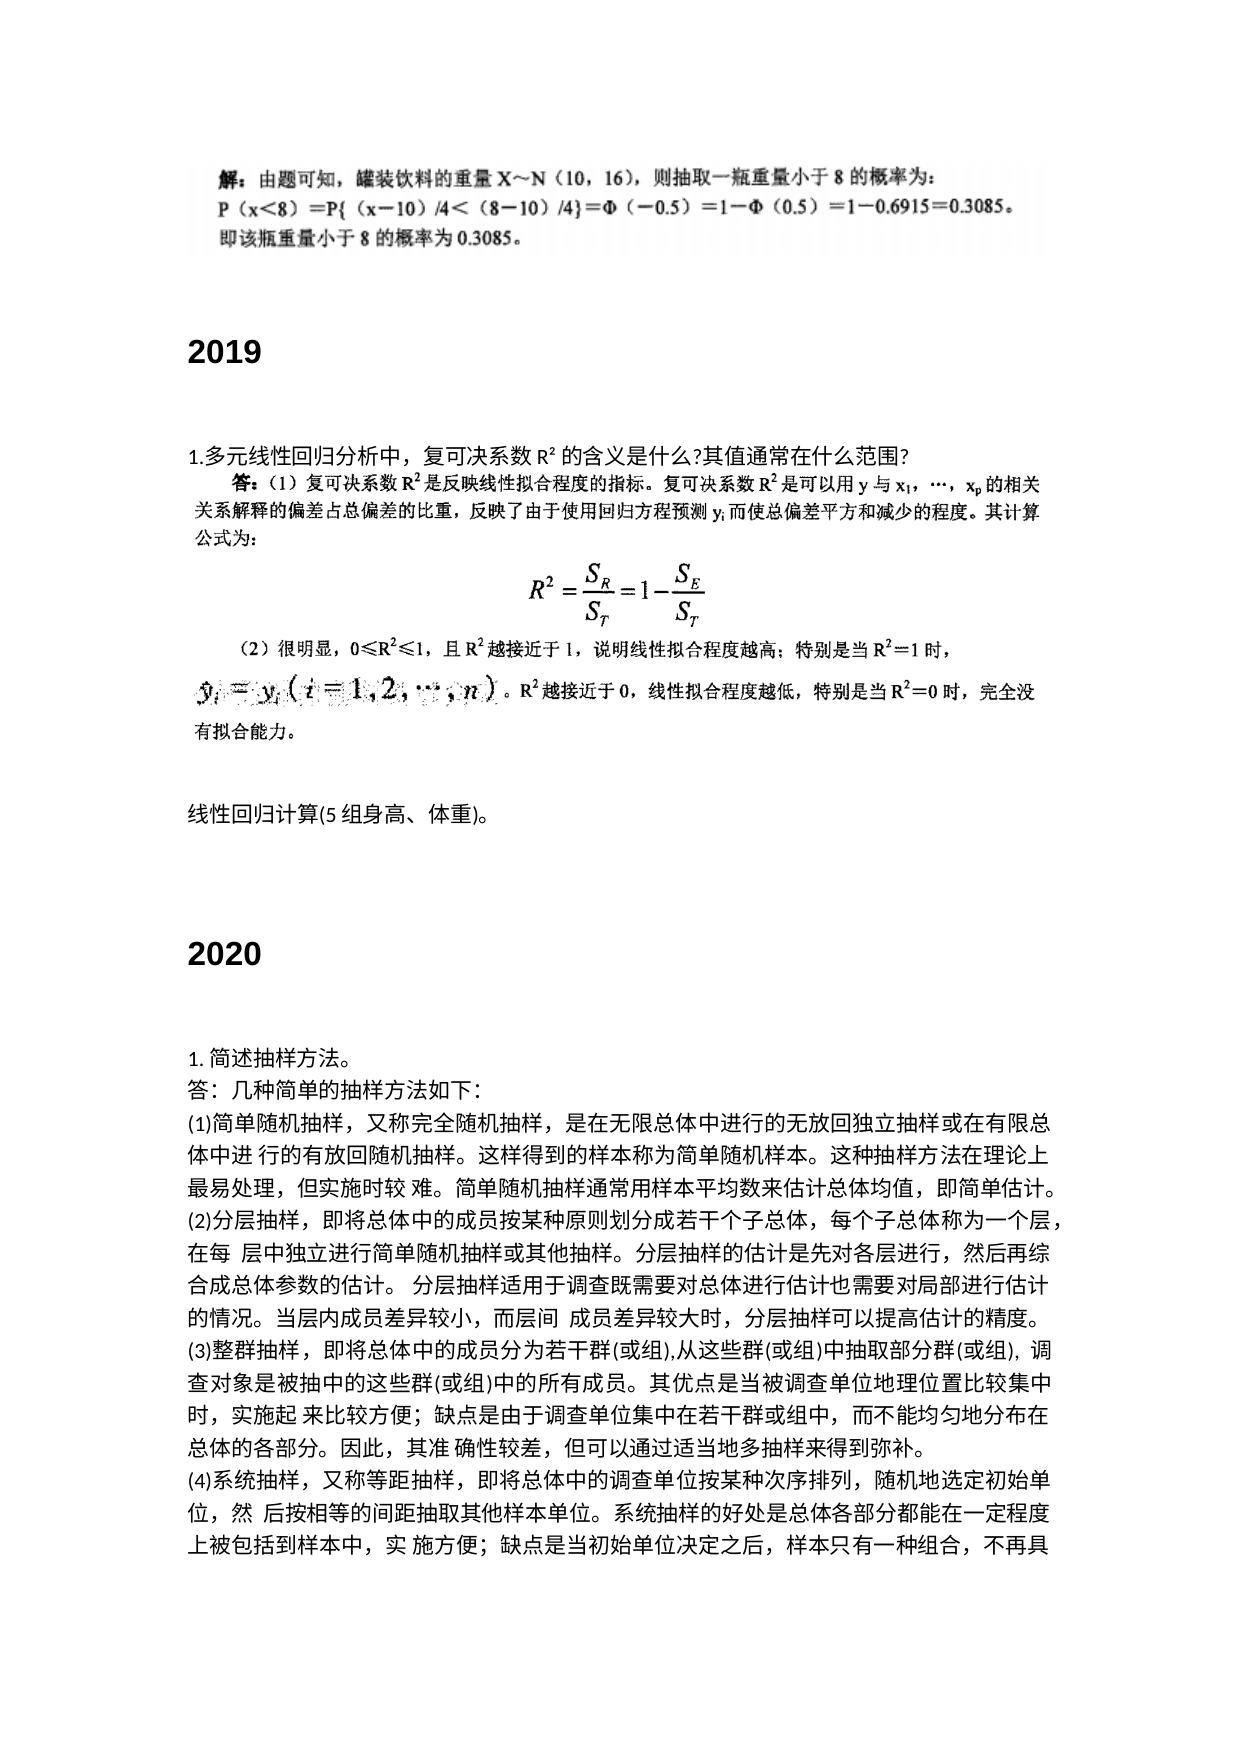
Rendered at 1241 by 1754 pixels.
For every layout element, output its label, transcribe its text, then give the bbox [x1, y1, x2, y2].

picture [187, 162, 1053, 257]
text 1. 简述抽样方法。 [187, 1041, 1053, 1073]
subtitle 2020 [187, 921, 1053, 986]
text (1)简单随机抽样，又称完全随机抽样，是在无限总体中进行的无放回独立抽样或在有限总体中进 行的有放回随机抽样。这样得到的样本称为简单随机样本。这种抽样方法在理论上最易处理，但实施时较 难。简单随机抽样通常用样本平均数来估计总体均值，即简单估计。 [187, 1106, 1053, 1203]
text (3)整群抽样，即将总体中的成员分为若干群(或组),从这些群(或组)中抽取部分群(或组), 调查对象是被抽中的这些群(或组)中的所有成员。其优点是当被调查单位地理位置比较集中时，实施起 来比较方便；缺点是由于调查单位集中在若干群或组中，而不能均匀地分布在总体的各部分。因此，其准 确性较差，但可以通过适当地多抽样来得到弥补。 [187, 1333, 1053, 1463]
list 线性回归计算(5组身高、体重)。 [187, 796, 1053, 829]
picture [187, 471, 1053, 747]
text 答：几种简单的抽样方法如下： [187, 1073, 1053, 1106]
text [187, 1463, 1053, 1561]
list 1.多元线性回归分析中，复可决系数R² 的含义是什么?其值通常在什么范围? [187, 439, 1053, 471]
subtitle 2019 [187, 319, 1053, 384]
text (2)分层抽样，即将总体中的成员按某种原则划分成若干个子总体，每个子总体称为一个层，在每 层中独立进行简单随机抽样或其他抽样。分层抽样的估计是先对各层进行，然后再综合成总体参数的估计。 分层抽样适用于调查既需要对总体进行估计也需要对局部进行估计的情况。当层内成员差异较小，而层间 成员差异较大时，分层抽样可以提高估计的精度。 [187, 1203, 1053, 1333]
